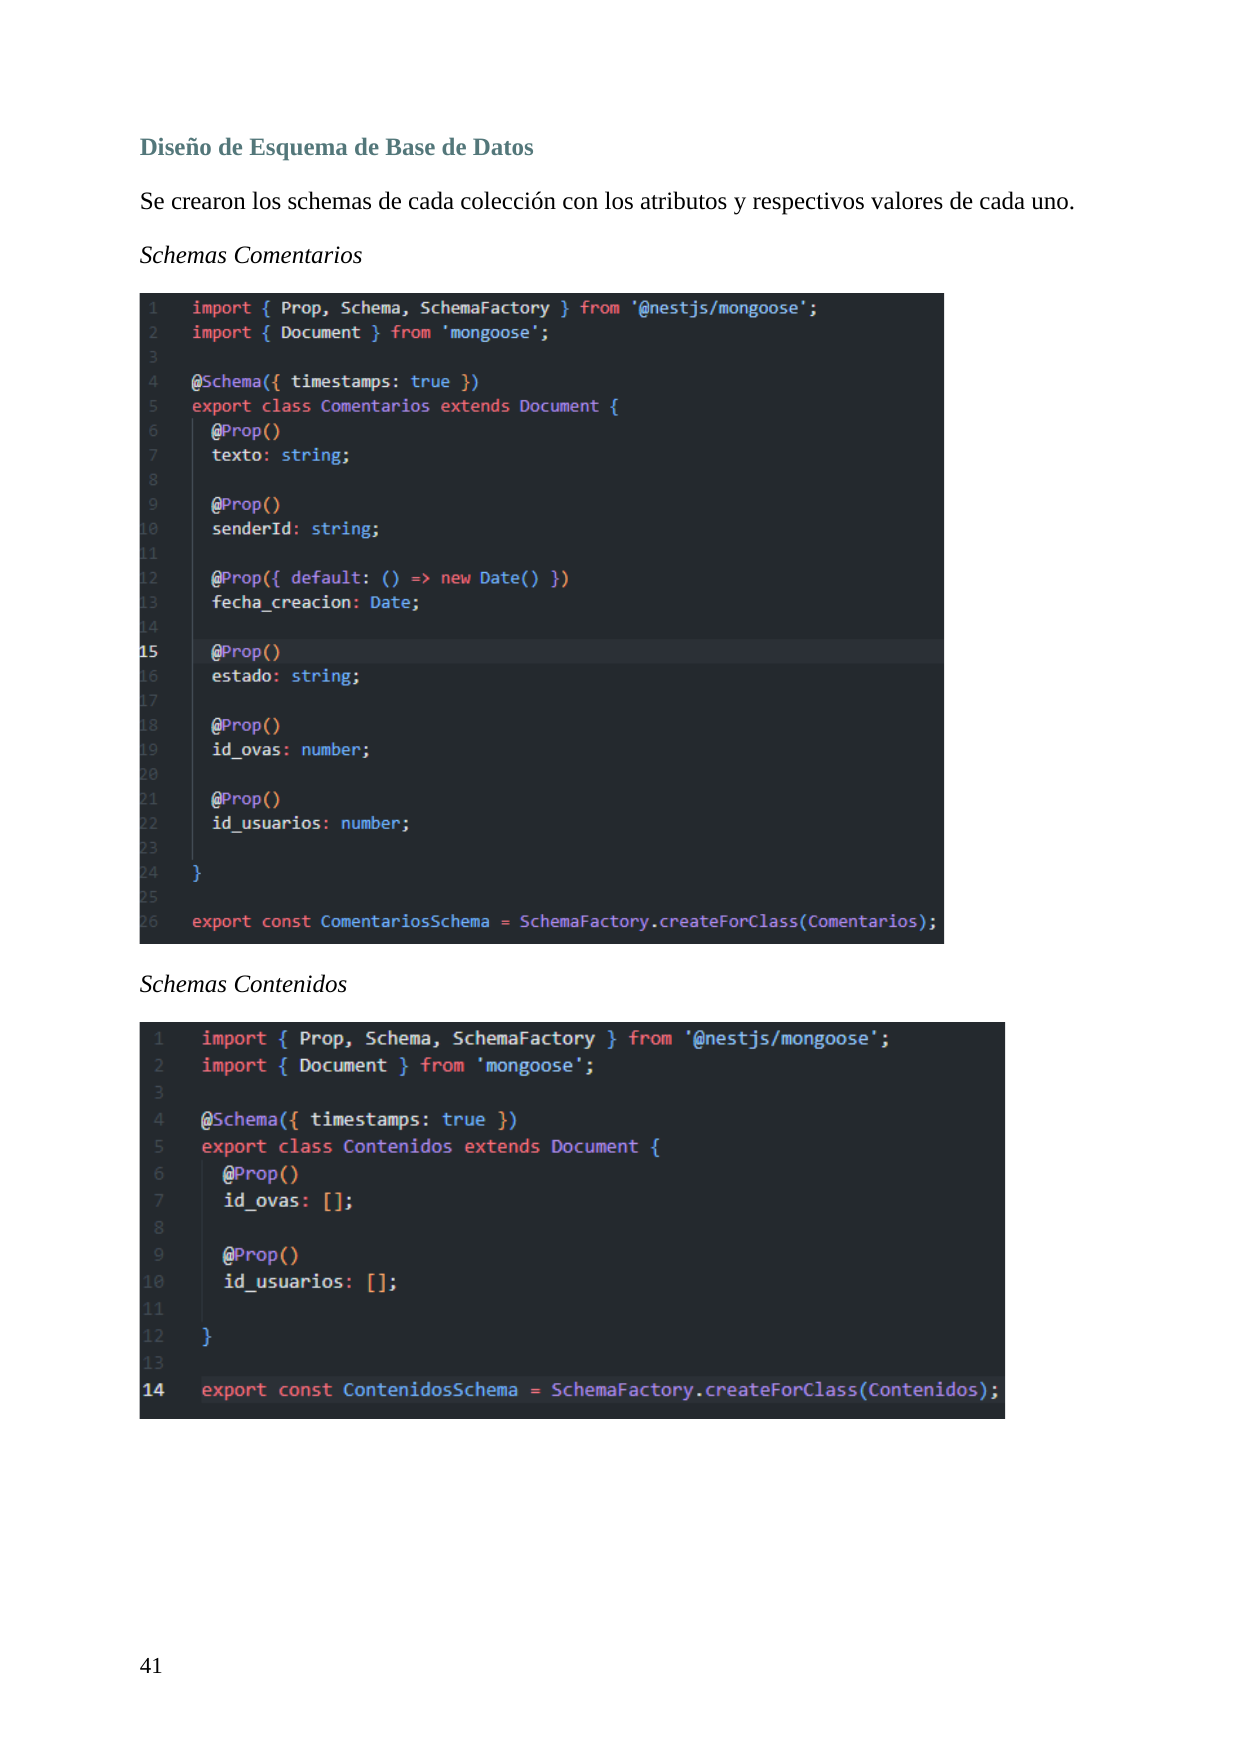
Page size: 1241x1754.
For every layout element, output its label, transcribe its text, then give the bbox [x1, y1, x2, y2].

subtitle Schemas Contenidos [139, 969, 1101, 998]
picture [139, 1022, 1005, 1419]
subtitle Schemas Comentarios [139, 240, 1101, 268]
subtitle Diseño de Esquema de Base de Datos [139, 132, 1101, 161]
subtitle Se crearon los schemas de cada colección con los atributos y respectivos valores de cada uno. [139, 186, 1101, 214]
picture [139, 293, 945, 944]
